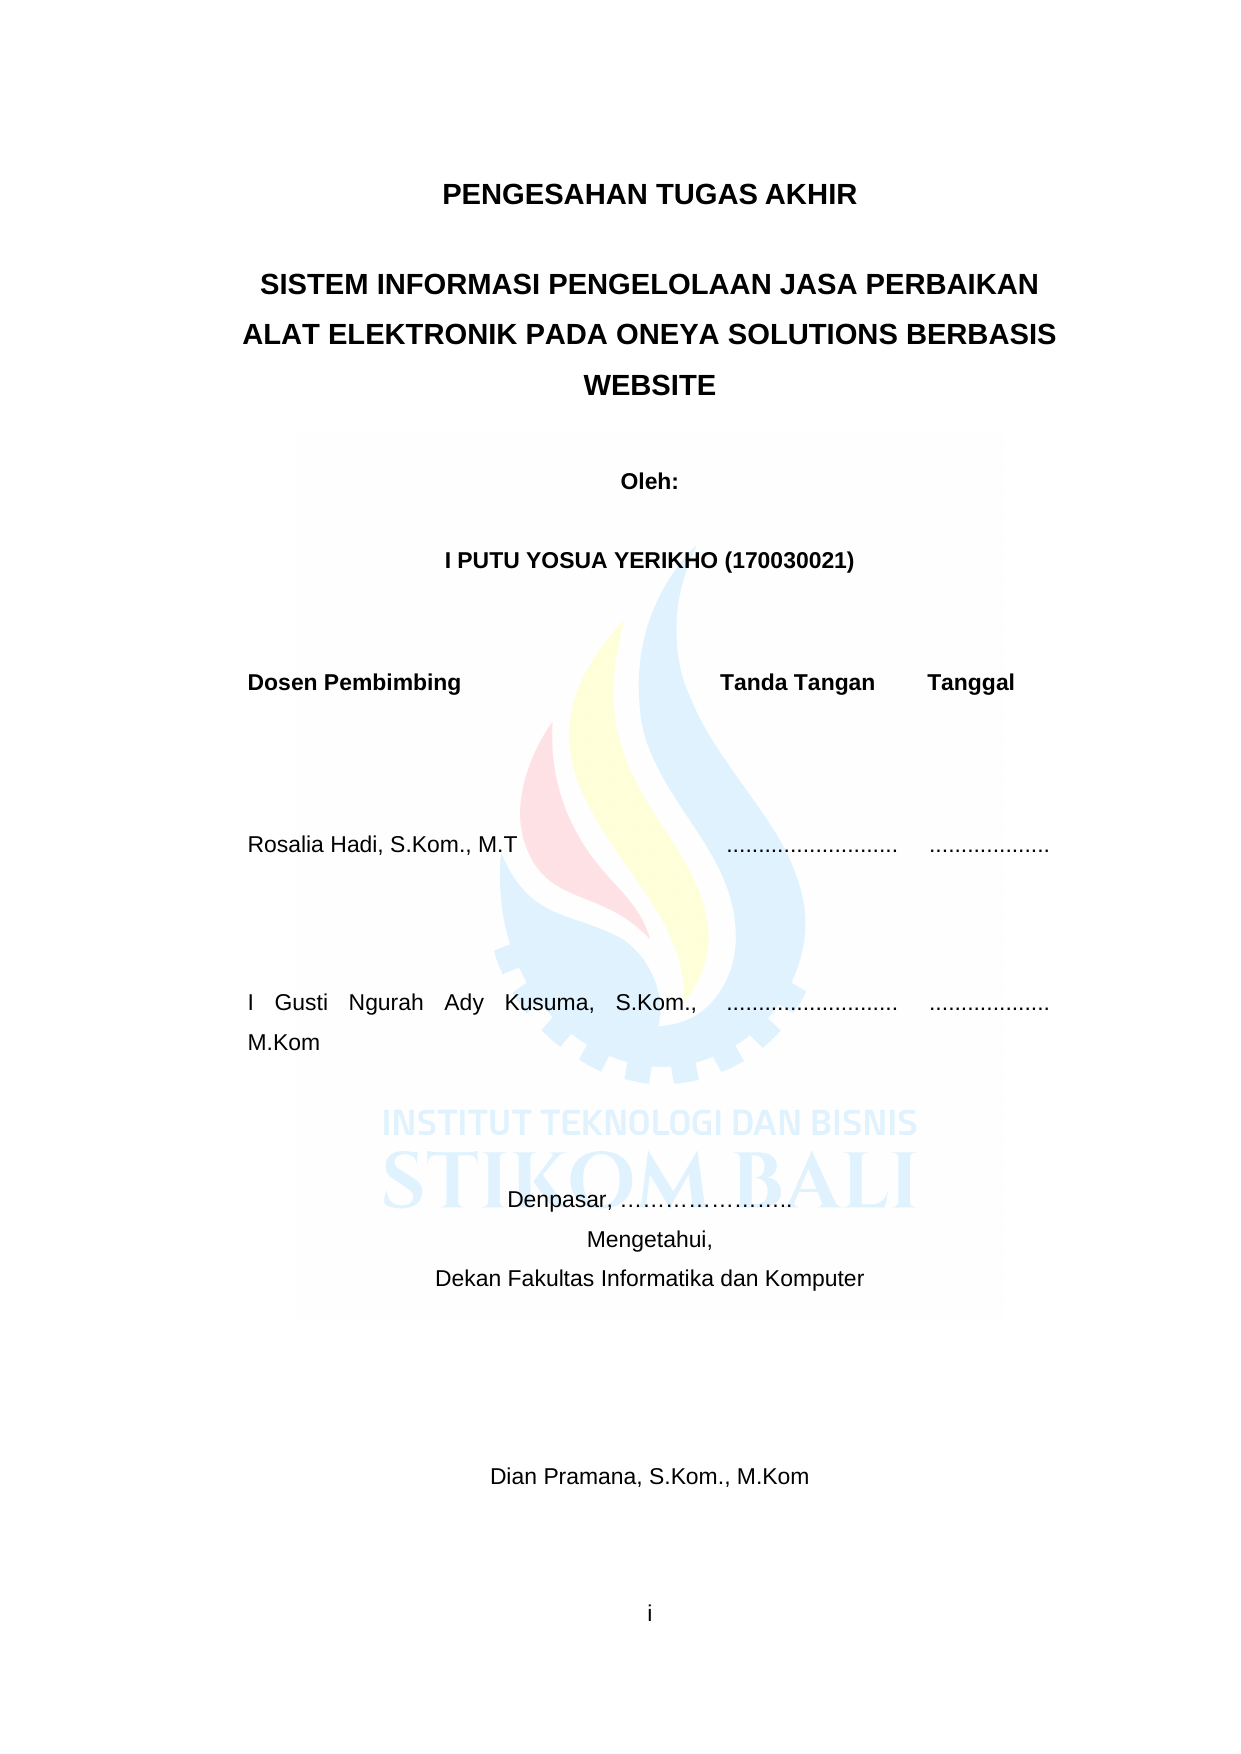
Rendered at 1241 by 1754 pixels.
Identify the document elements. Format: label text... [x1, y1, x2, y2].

table_header Tanda Tangan [709, 669, 916, 713]
table_cell ........................... [709, 713, 916, 871]
table_cell ........................... [709, 871, 916, 1068]
text Oleh: [236, 468, 1063, 494]
subtitle PENGESAHAN TUGAS AKHIR [236, 177, 1063, 211]
table_cell ................... [916, 871, 1063, 1068]
table_cell I Gusti Ngurah Ady Kusuma, S.Kom., M.Kom [236, 871, 709, 1068]
table_cell ................... [916, 713, 1063, 871]
text Denpasar, ………………….. [236, 1186, 1063, 1213]
table_header Tanggal [916, 669, 1063, 713]
text Dian Pramana, S.Kom., M.Kom [236, 1463, 1063, 1489]
text Mengetahui, [236, 1226, 1063, 1252]
text SISTEM INFORMASI PENGELOLAAN JASA PERBAIKAN ALAT ELEKTRONIK PADA ONEYA SOLUTIONS BERBASIS WEBSITE [236, 267, 1063, 401]
text I PUTU YOSUA YERIKHO (170030021) [236, 547, 1063, 573]
text Dekan Fakultas Informatika dan Komputer [236, 1265, 1063, 1292]
table_cell Rosalia Hadi, S.Kom., M.T [236, 713, 709, 871]
table_header Dosen Pembimbing [236, 669, 709, 713]
